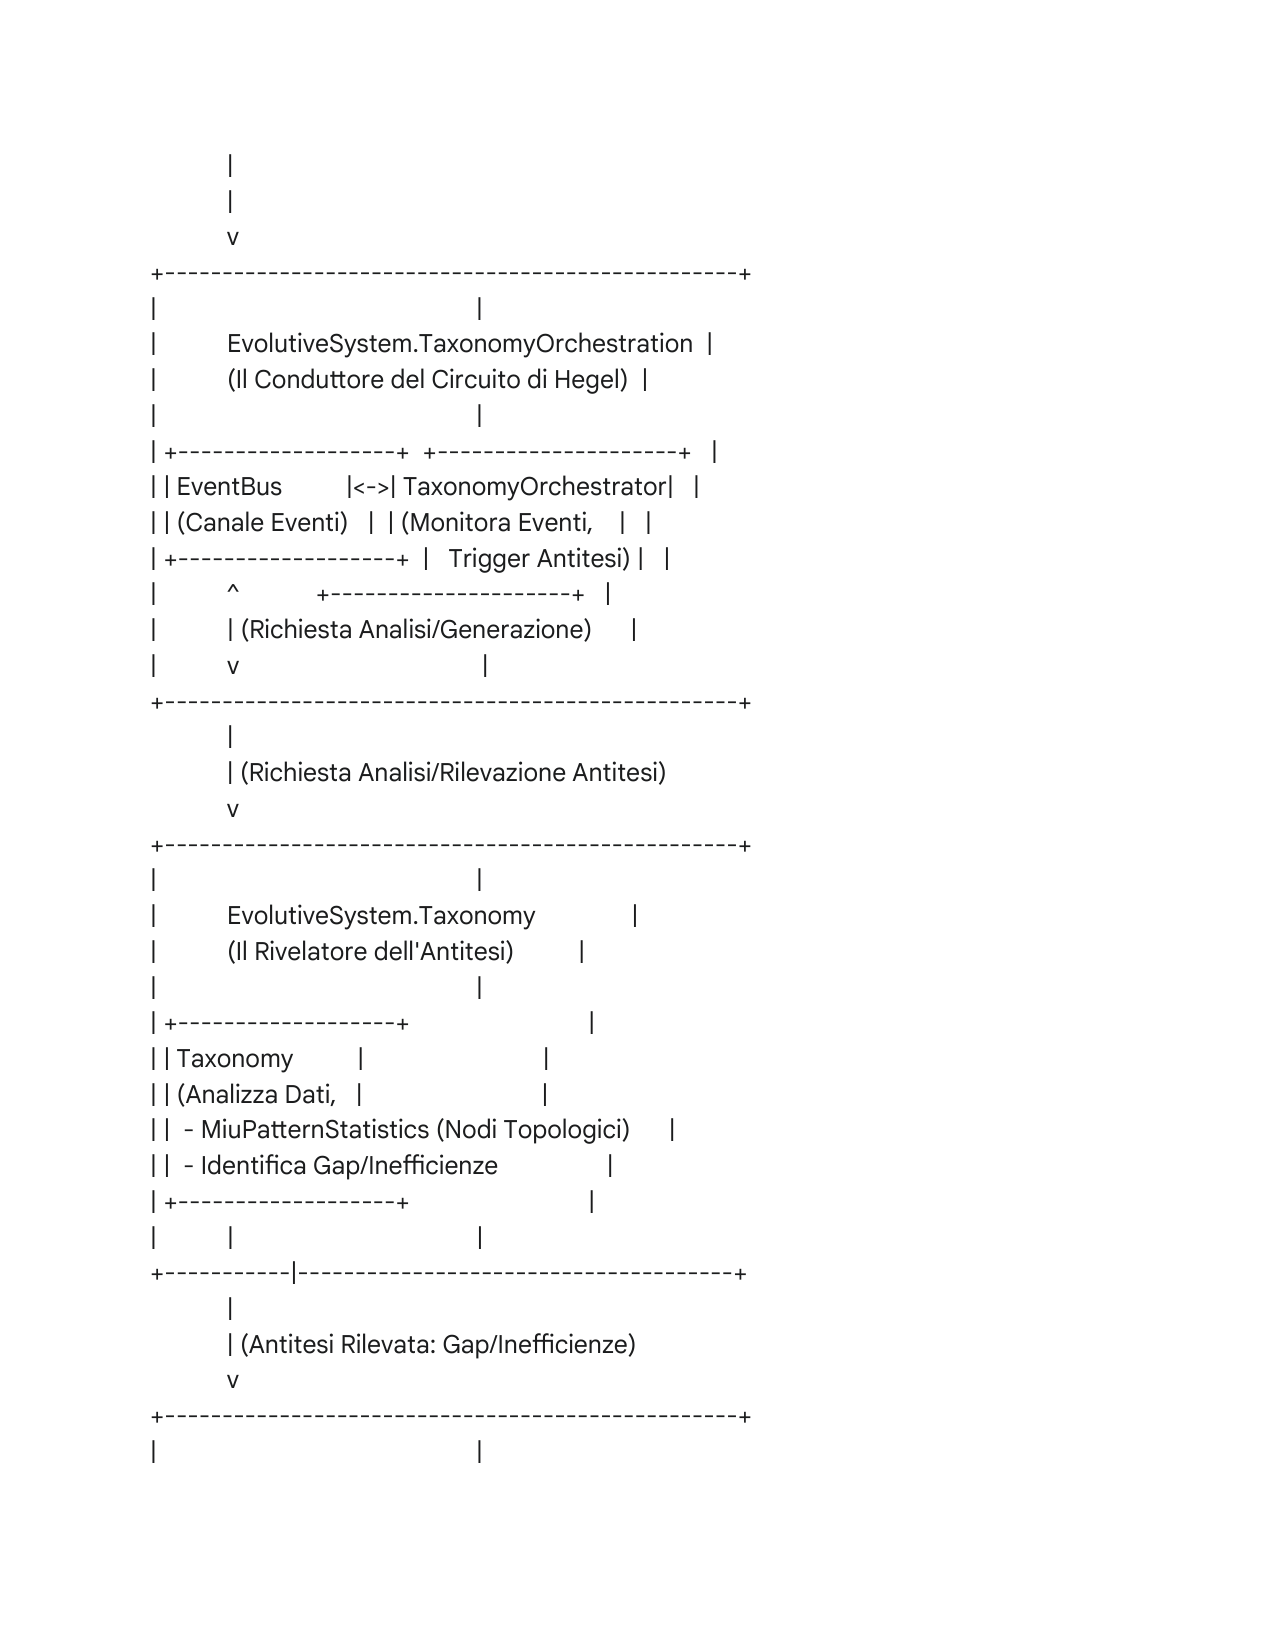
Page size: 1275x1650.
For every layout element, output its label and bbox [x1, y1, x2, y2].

text [150, 150, 1125, 1468]
